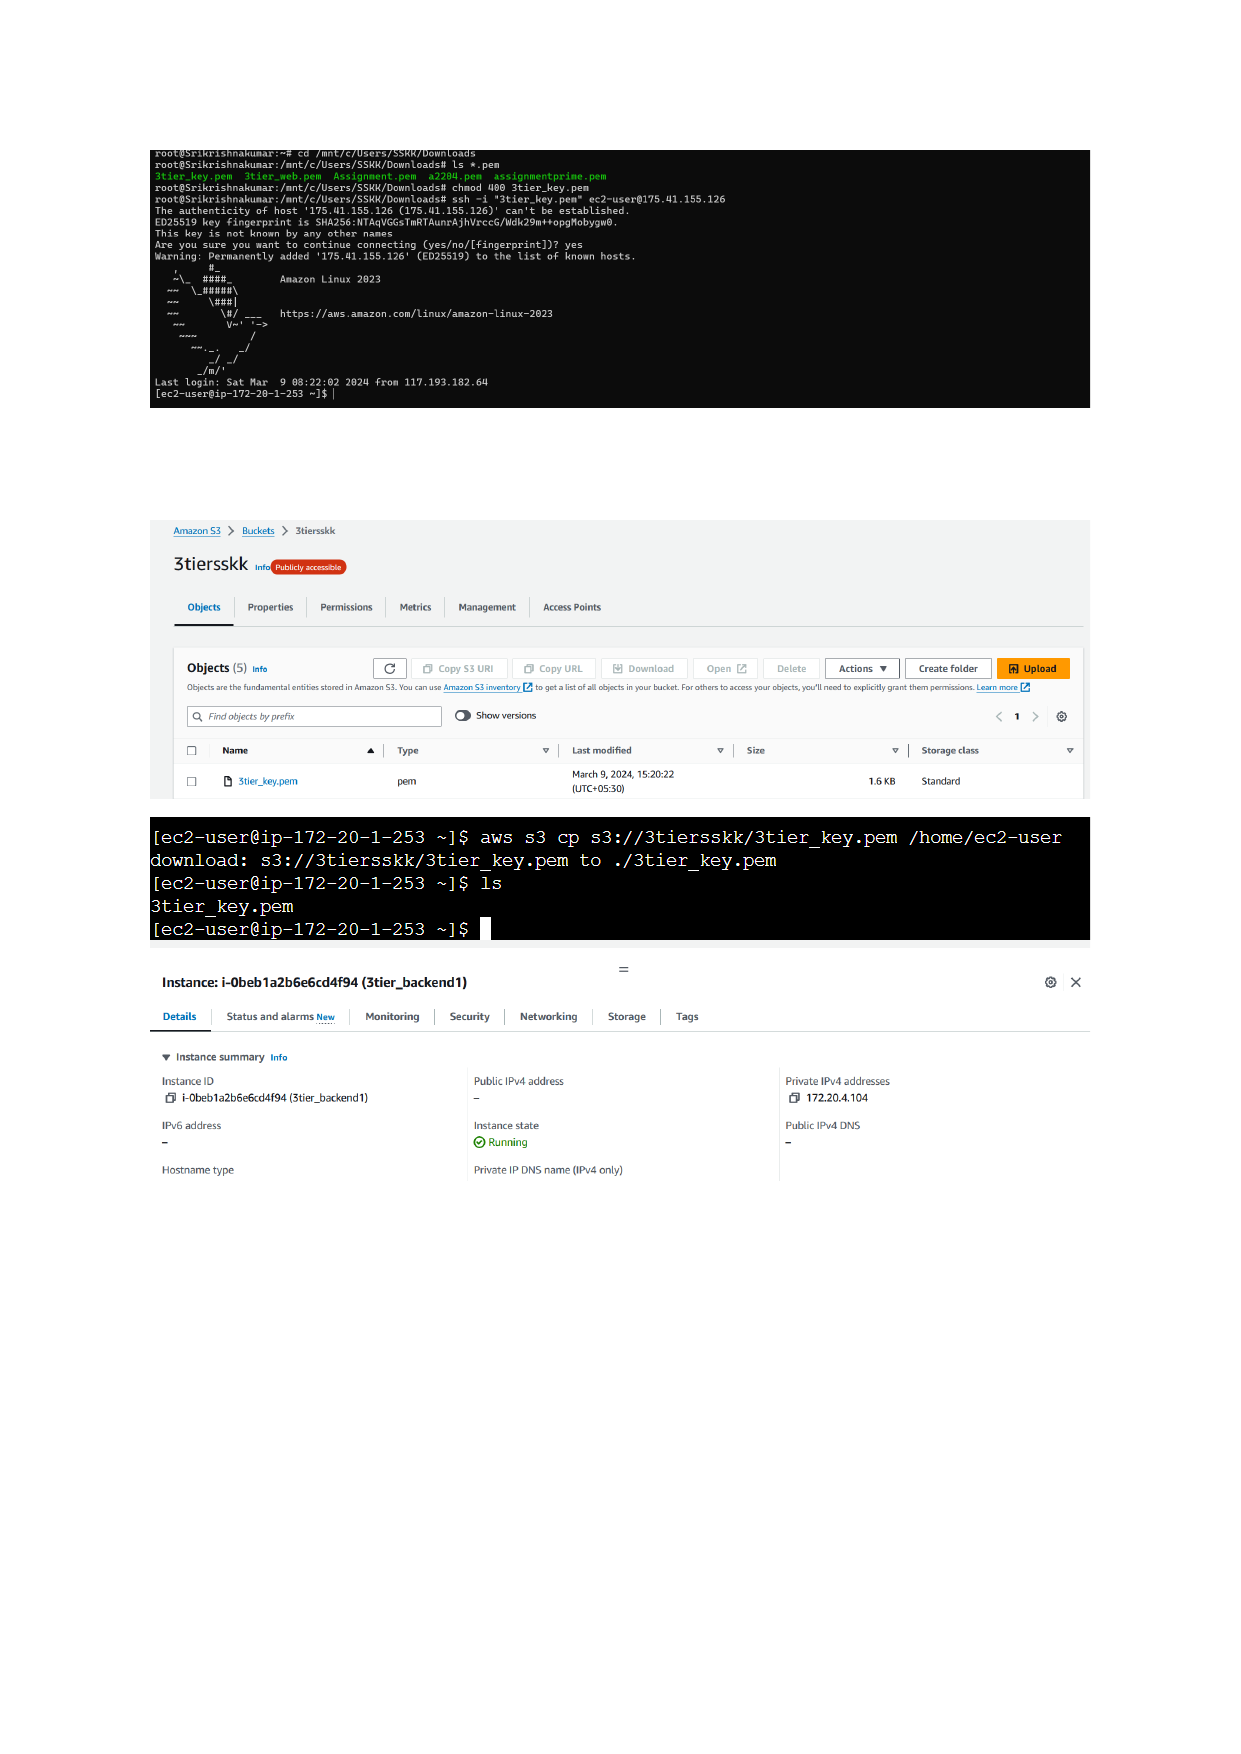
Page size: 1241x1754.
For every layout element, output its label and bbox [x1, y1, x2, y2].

picture [150, 966, 1091, 1181]
picture [150, 150, 1091, 408]
picture [150, 817, 1091, 948]
picture [150, 520, 1091, 799]
